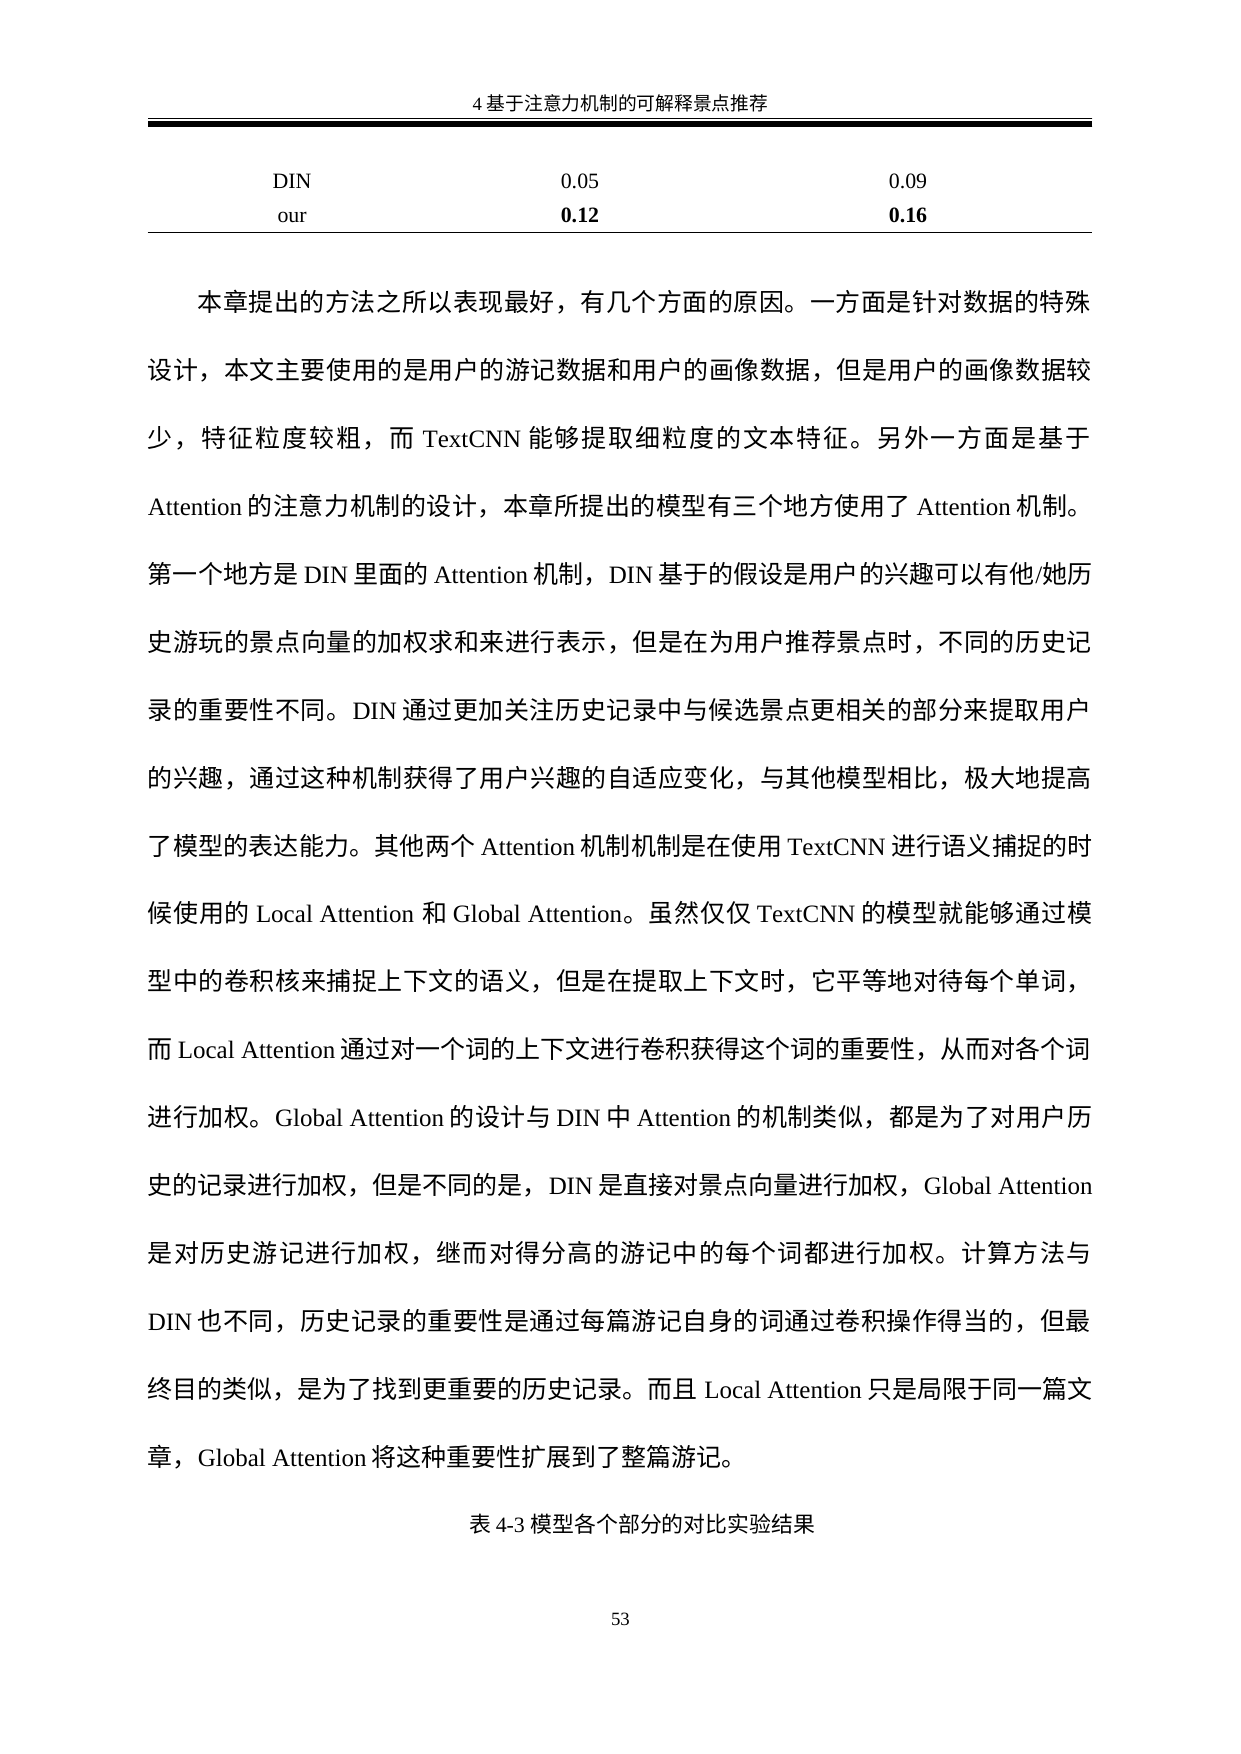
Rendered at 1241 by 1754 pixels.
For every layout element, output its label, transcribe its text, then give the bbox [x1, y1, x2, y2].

text 表4-3 模型各个部分的对比实验结果 [148, 1506, 1092, 1540]
table_cell 0.16 [724, 198, 1092, 232]
table_cell 0.12 [436, 198, 724, 232]
text 本章提出的方法之所以表现最好，有几个方面的原因。一方面是针对数据的特殊设计，本文主要使用的是用户的游记数据和用户的画像数据，但是用户的画像数据较少，特征粒度较粗，而TextCNN能够提取细粒度的文本特征。另外一方面是基于Attention的注意力机制的设计，本章所提出的模型有三个地方使用了Attention机制。第一个地方是DIN里面的Attention机制，DIN基于的假设是用户的兴趣可以有他/她历史游玩的景点向量的加权求和来进行表示，但是在为用户推荐景点时，不同的历史记录的重要性不同。DIN通过更加关注历史记录中与候选景点更相关的部分来提取用户的兴趣，通过这种机制获得了用户兴趣的自适应变化，与其他模型相比，极大地提高了模型的表达能力。其他两个Attention机制机制是在使用TextCNN进行语义捕捉的时候使用的Local Attention 和Global Attention。虽然仅仅TextCNN的模型就能够通过模型中的卷积核来捕捉上下文的语义，但是在提取上下文时，它平等地对待每个单词，而Local Attention通过对一个词的上下文进行卷积获得这个词的重要性，从而对各个词进行加权。Global Attention的设计与DIN中Attention的机制类似，都是为了对用户历史的记录进行加权，但是不同的是，DIN是直接对景点向量进行加权，Global Attention是对历史游记进行加权，继而对得分高的游记中的每个词都进行加权。计算方法与DIN也不同，历史记录的重要性是通过每篇游记自身的词通过卷积操作得当的，但最终目的类似，是为了找到更重要的历史记录。而且Local Attention只是局限于同一篇文章，Global Attention将这种重要性扩展到了整篇游记。 [148, 267, 1092, 1489]
table_cell DIN [148, 164, 436, 198]
table_cell 0.09 [724, 164, 1092, 198]
table_cell 0.05 [436, 164, 724, 198]
table_cell our [148, 198, 436, 232]
